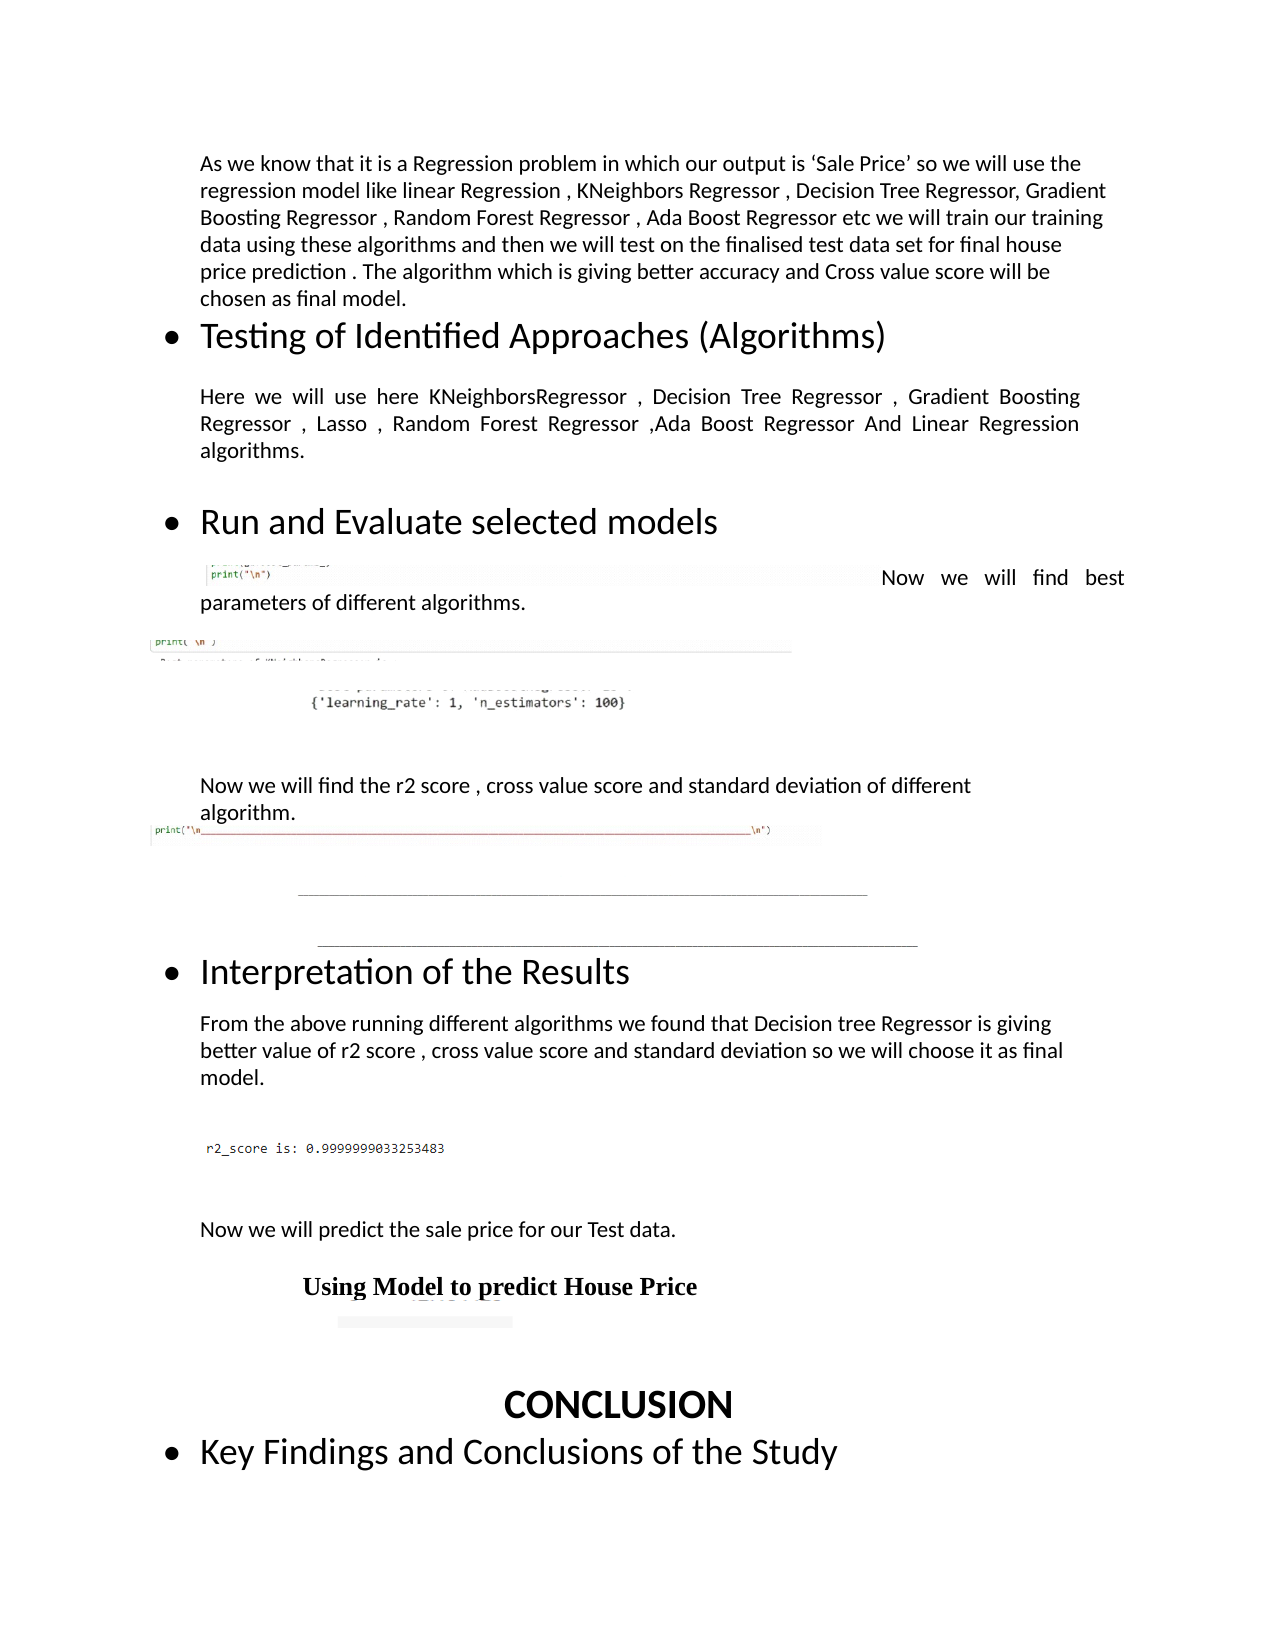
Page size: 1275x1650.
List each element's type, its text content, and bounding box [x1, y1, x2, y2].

text Using Model to predict House Price [302, 1275, 1125, 1300]
text From the above running different algorithms we found that Decision tree Regressor is giving better value of r2 score , cross value score and standard deviation so we will choose it as final model. [200, 1009, 1107, 1091]
text As we know that it is a Regression problem in which our output is ‘Sale Price’ so we will use the regression model like linear Regression , KNeighbors Regressor , Decision Tree Regressor, Gradient Boosting Regressor , Random Forest Regressor , Ada Boost Regressor etc we will train our training data using these algorithms and then we will test on the finalised test data set for final house price prediction . The algorithm which is giving better accuracy and Cross value score will be chosen as final model. [200, 150, 1114, 312]
list Key Findings and Conclusions of the Study [162, 1444, 1125, 1469]
text Here we will use here KNeighborsRegressor , Decision Tree Regressor , Gradient Boosting Regressor , Lasso , Random Forest Regressor ,Ada Boost Regressor And Linear Regression algorithms. [200, 383, 1081, 464]
text CONCLUSION [227, 1399, 1011, 1424]
text Now we will find best parameters of different algorithms. [200, 565, 1125, 615]
list Interpretation of the Results [162, 964, 1125, 989]
list Testing of Identified Approaches (Algorithms) [162, 329, 1125, 354]
list Run and Evaluate selected models [162, 514, 1125, 539]
text Now we will find the r2 score , cross value score and standard deviation of different algorithm. [200, 772, 1026, 825]
text Now we will predict the sale price for our Test data. [200, 1217, 1125, 1242]
